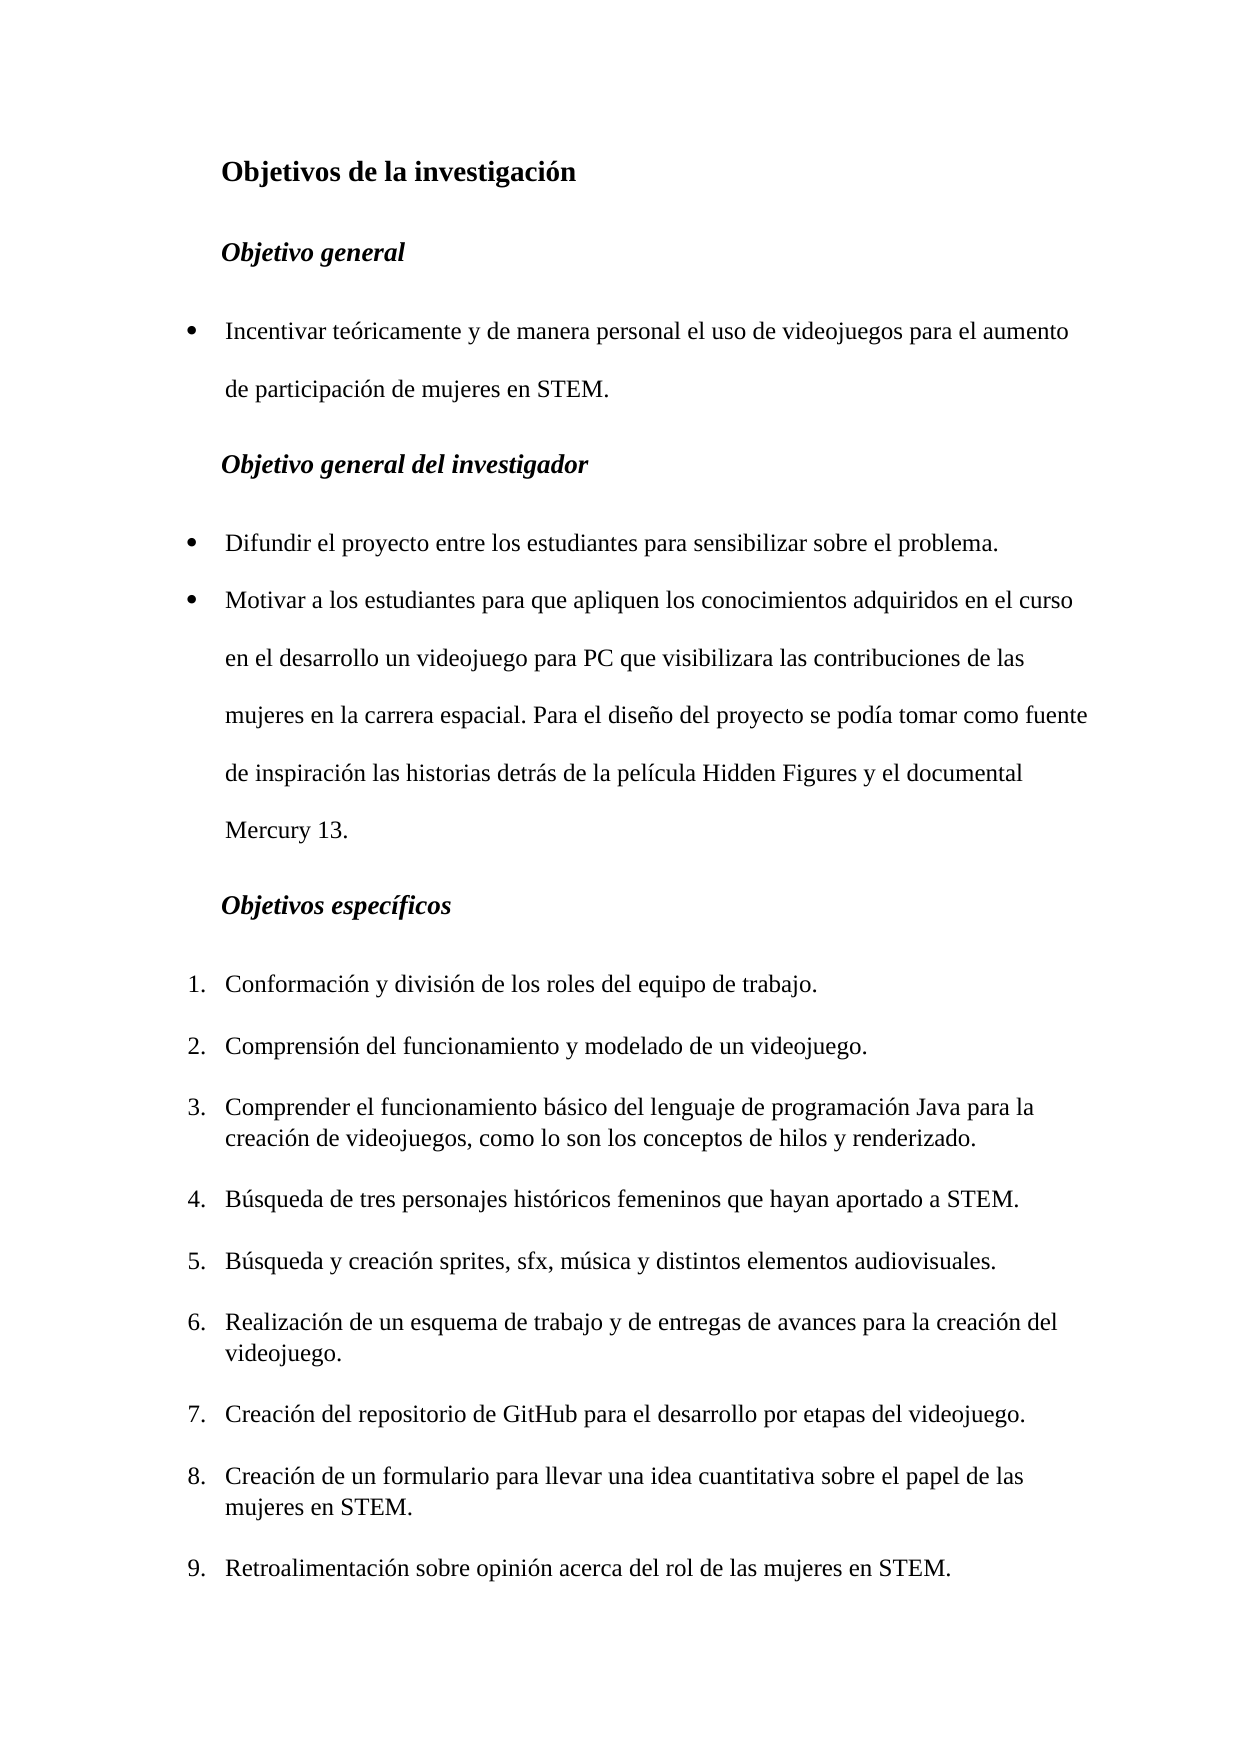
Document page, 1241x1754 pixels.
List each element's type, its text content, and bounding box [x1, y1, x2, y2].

subtitle Objetivos de la investigación [150, 154, 1090, 188]
list Conformación y división de los roles del equipo de trabajo. [187, 969, 1090, 998]
list Búsqueda y creación sprites, sfx, música y distintos elementos audiovisuales. [187, 1246, 1090, 1274]
list Realización de un esquema de trabajo y de entregas de avances para la creación del videojuego. [187, 1307, 1090, 1367]
list Búsqueda de tres personajes históricos femeninos que hayan aportado a STEM. [187, 1184, 1090, 1213]
list Incentivar teóricamente y de manera personal el uso de videojuegos para el aumento de participación de mujeres en STEM. [187, 316, 1090, 403]
list Difundir el proyecto entre los estudiantes para sensibilizar sobre el problema. [187, 528, 1090, 557]
list Creación de un formulario para llevar una idea cuantitativa sobre el papel de las mujeres en STEM. [187, 1461, 1090, 1520]
list Retroalimentación sobre opinión acerca del rol de las mujeres en STEM. [187, 1553, 1090, 1582]
subtitle Objetivo general del investigador [150, 448, 1090, 479]
list Motivar a los estudiantes para que apliquen los conocimientos adquiridos en el curso en el desarrollo un videojuego para PC que visibilizara las contribuciones de las mujeres en la carrera espacial. Para el diseño del proyecto se podía tomar como fuente de inspiración las historias detrás de la película Hidden Figures y el documental Mercury 13. [187, 585, 1090, 844]
list Creación del repositorio de GitHub para el desarrollo por etapas del videojuego. [187, 1399, 1090, 1428]
list Comprender el funcionamiento básico del lenguaje de programación Java para la creación de videojuegos, como lo son los conceptos de hilos y renderizado. [187, 1092, 1090, 1152]
list Comprensión del funcionamiento y modelado de un videojuego. [187, 1031, 1090, 1059]
subtitle Objetivos específicos [150, 889, 1090, 921]
subtitle Objetivo general [150, 237, 1090, 268]
